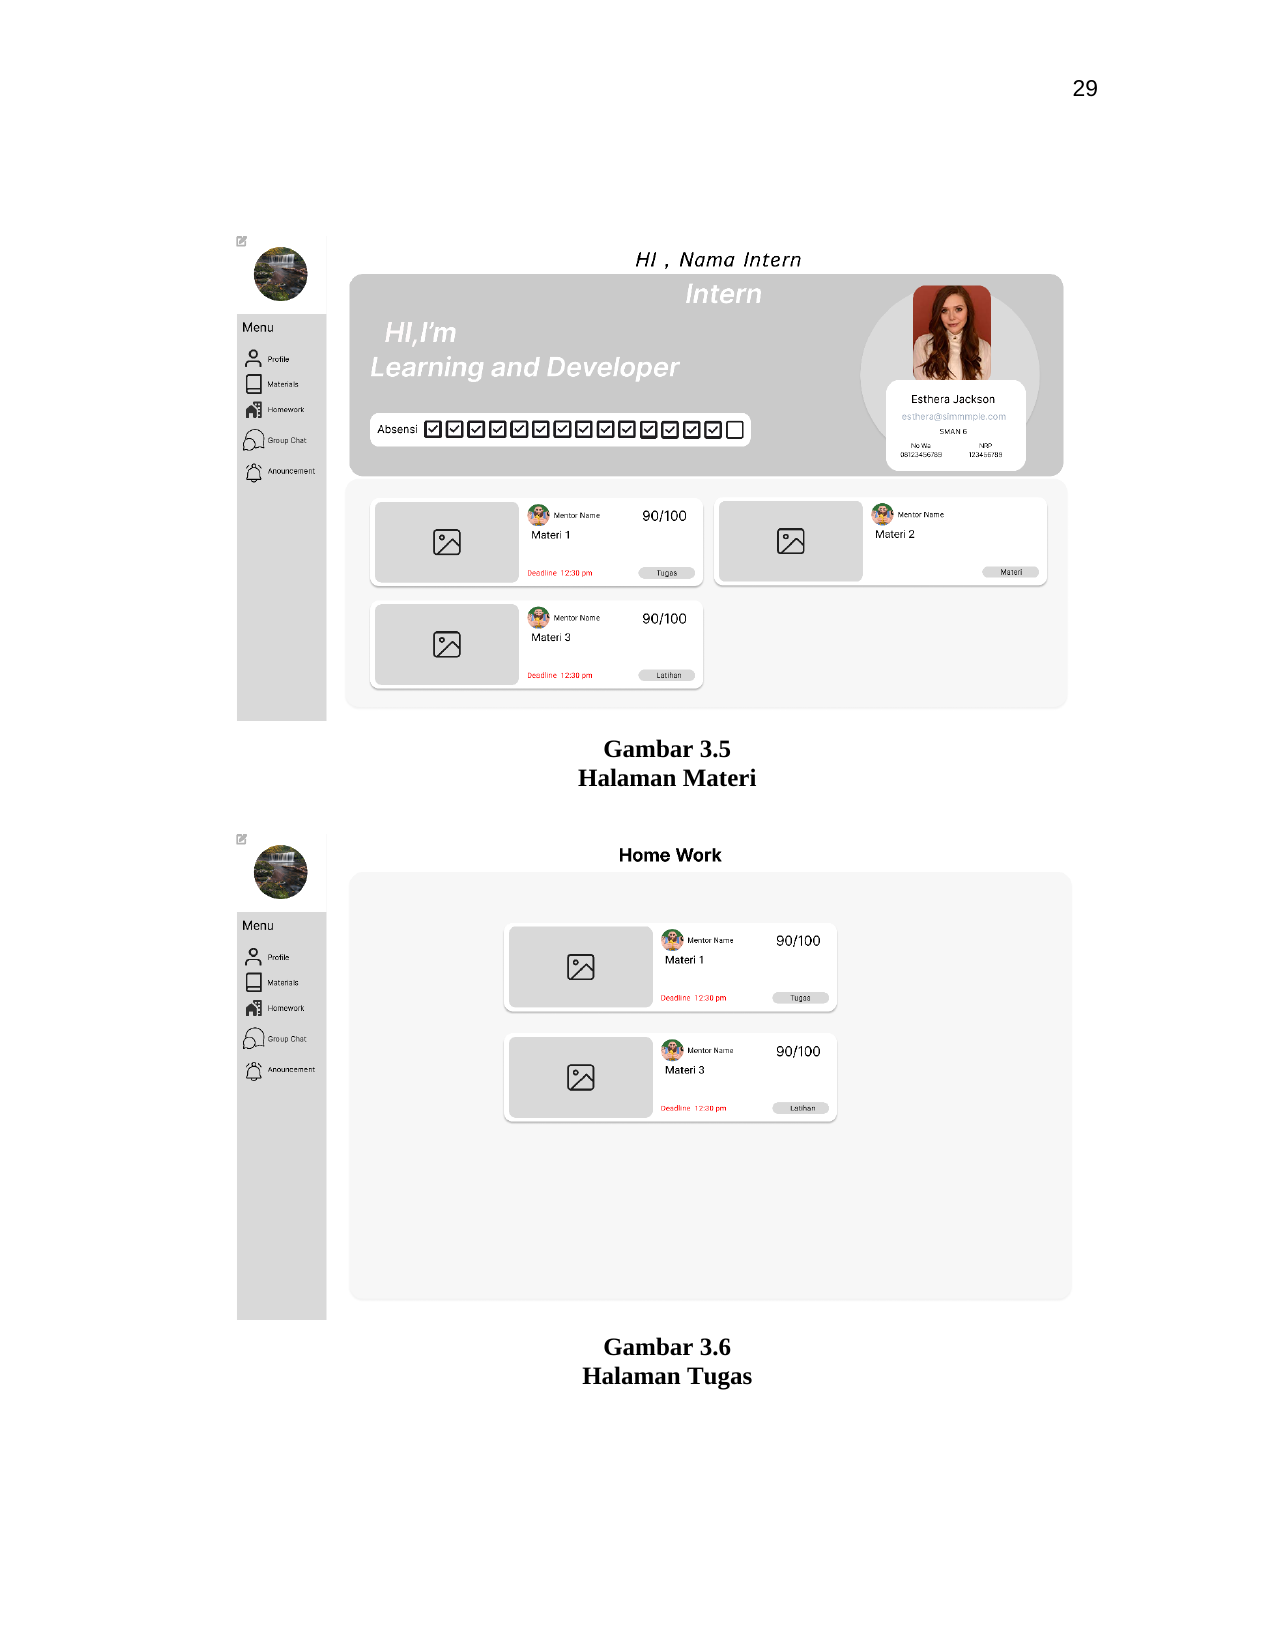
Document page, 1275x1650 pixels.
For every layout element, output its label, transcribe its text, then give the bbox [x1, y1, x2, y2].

text Halaman Materi [236, 763, 1098, 792]
text Halaman Tugas [236, 1361, 1098, 1390]
picture [236, 834, 1098, 1320]
text Gambar 3.5 [236, 734, 1098, 763]
picture [236, 236, 1098, 721]
text Gambar 3.6 [236, 1332, 1098, 1361]
